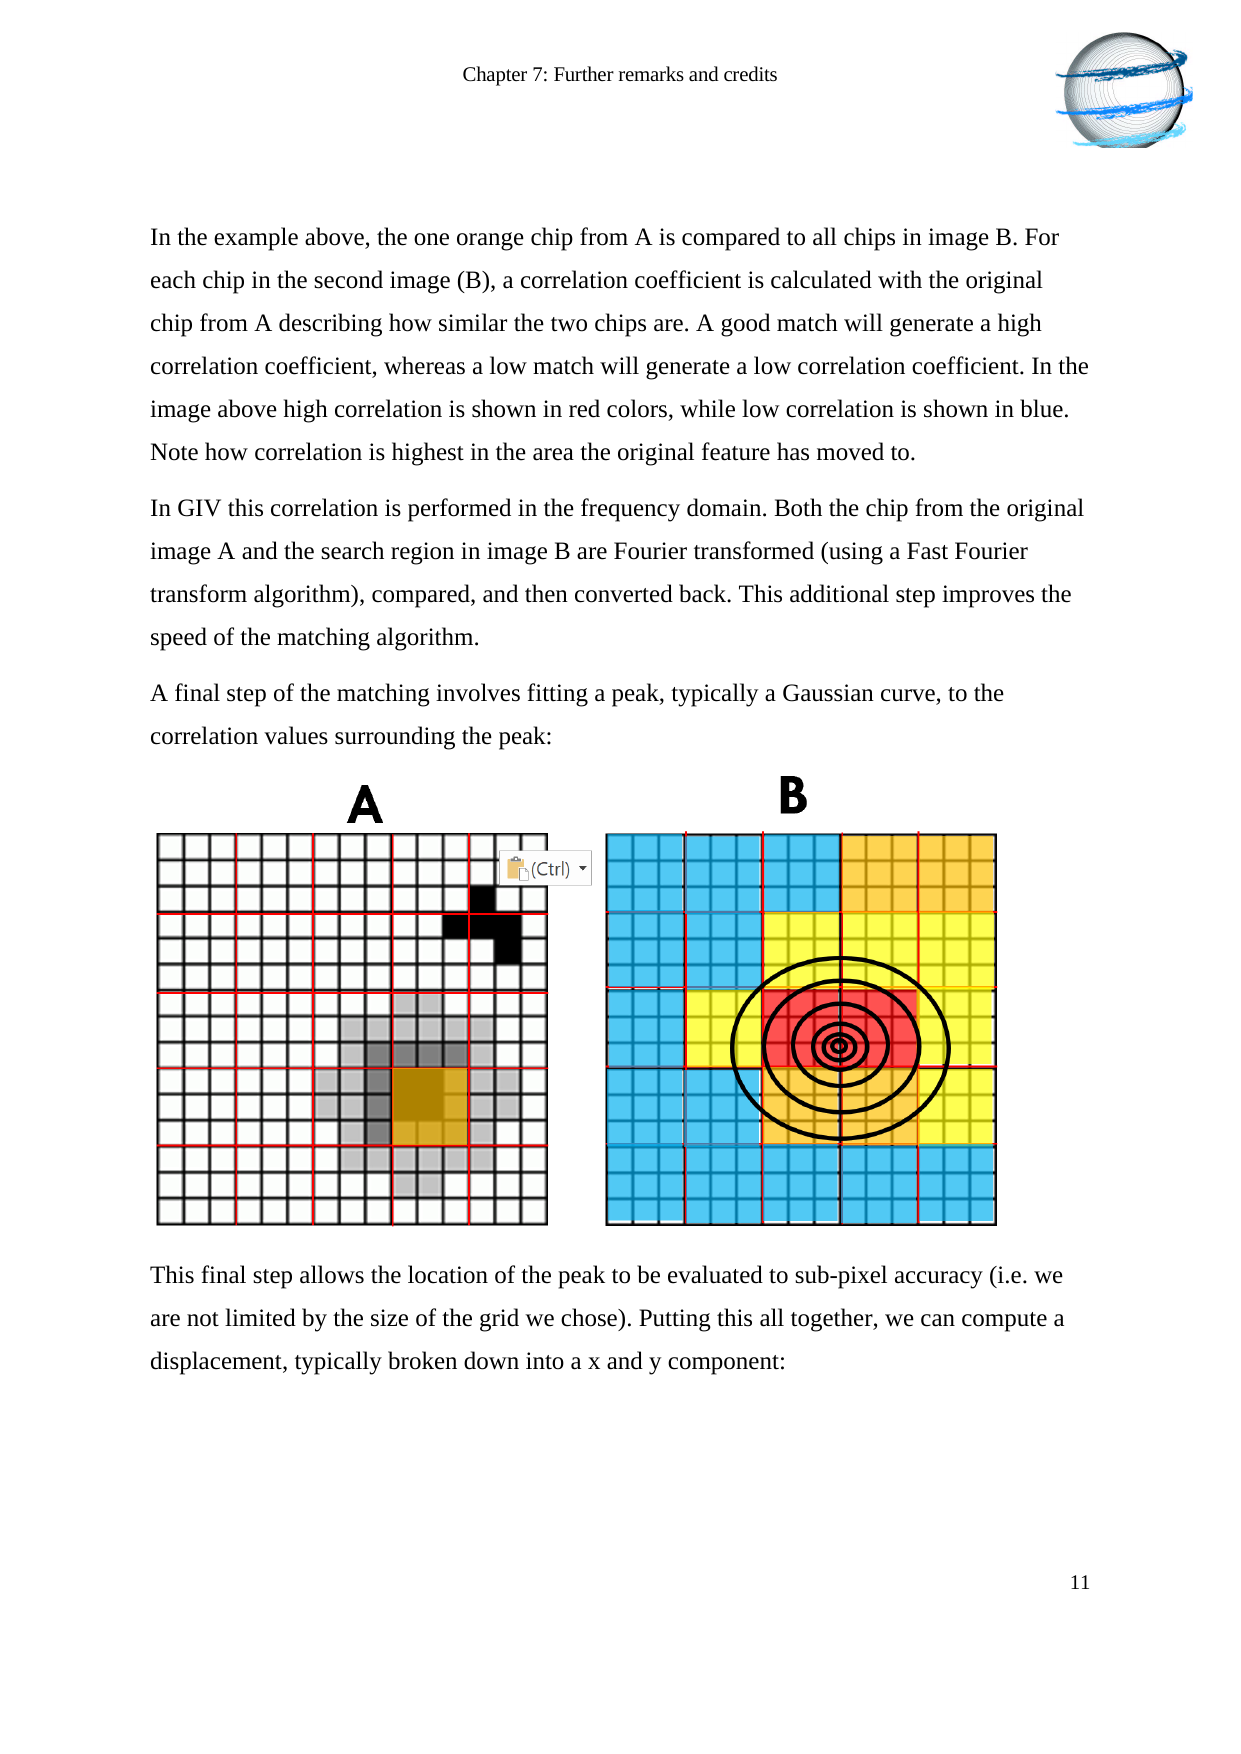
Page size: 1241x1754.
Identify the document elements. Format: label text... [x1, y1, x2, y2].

picture [150, 776, 1003, 1234]
text In the example above, the one orange chip from A is compared to all chips in image B. For each chip in the second image (B), a correlation coefficient is calculated with the original chip from A describing how similar the two chips are. A good match will generate a high correlation coefficient, whereas a low match will generate a low correlation coefficient. In the image above high correlation is shown in red colors, while low correlation is shown in blue. Note how correlation is highest in the area the original feature has moved to. [150, 222, 1090, 466]
picture [1055, 32, 1193, 148]
text In GIV this correlation is performed in the frequency domain. Both the chip from the original image A and the search region in image B are Fourier transformed (using a Fast Fourier transform algorithm), compared, and then converted back. This additional step improves the speed of the matching algorithm. [150, 493, 1090, 651]
text This final step allows the location of the peak to be evaluated to sub-pixel accuracy (i.e. we are not limited by the size of the grid we chose). Putting this all together, we can compute a displacement, typically broken down into a x and y component: [150, 1260, 1090, 1375]
text A final step of the matching involves fitting a peak, typically a Gaussian curve, to the correlation values surrounding the peak: [150, 678, 1090, 750]
